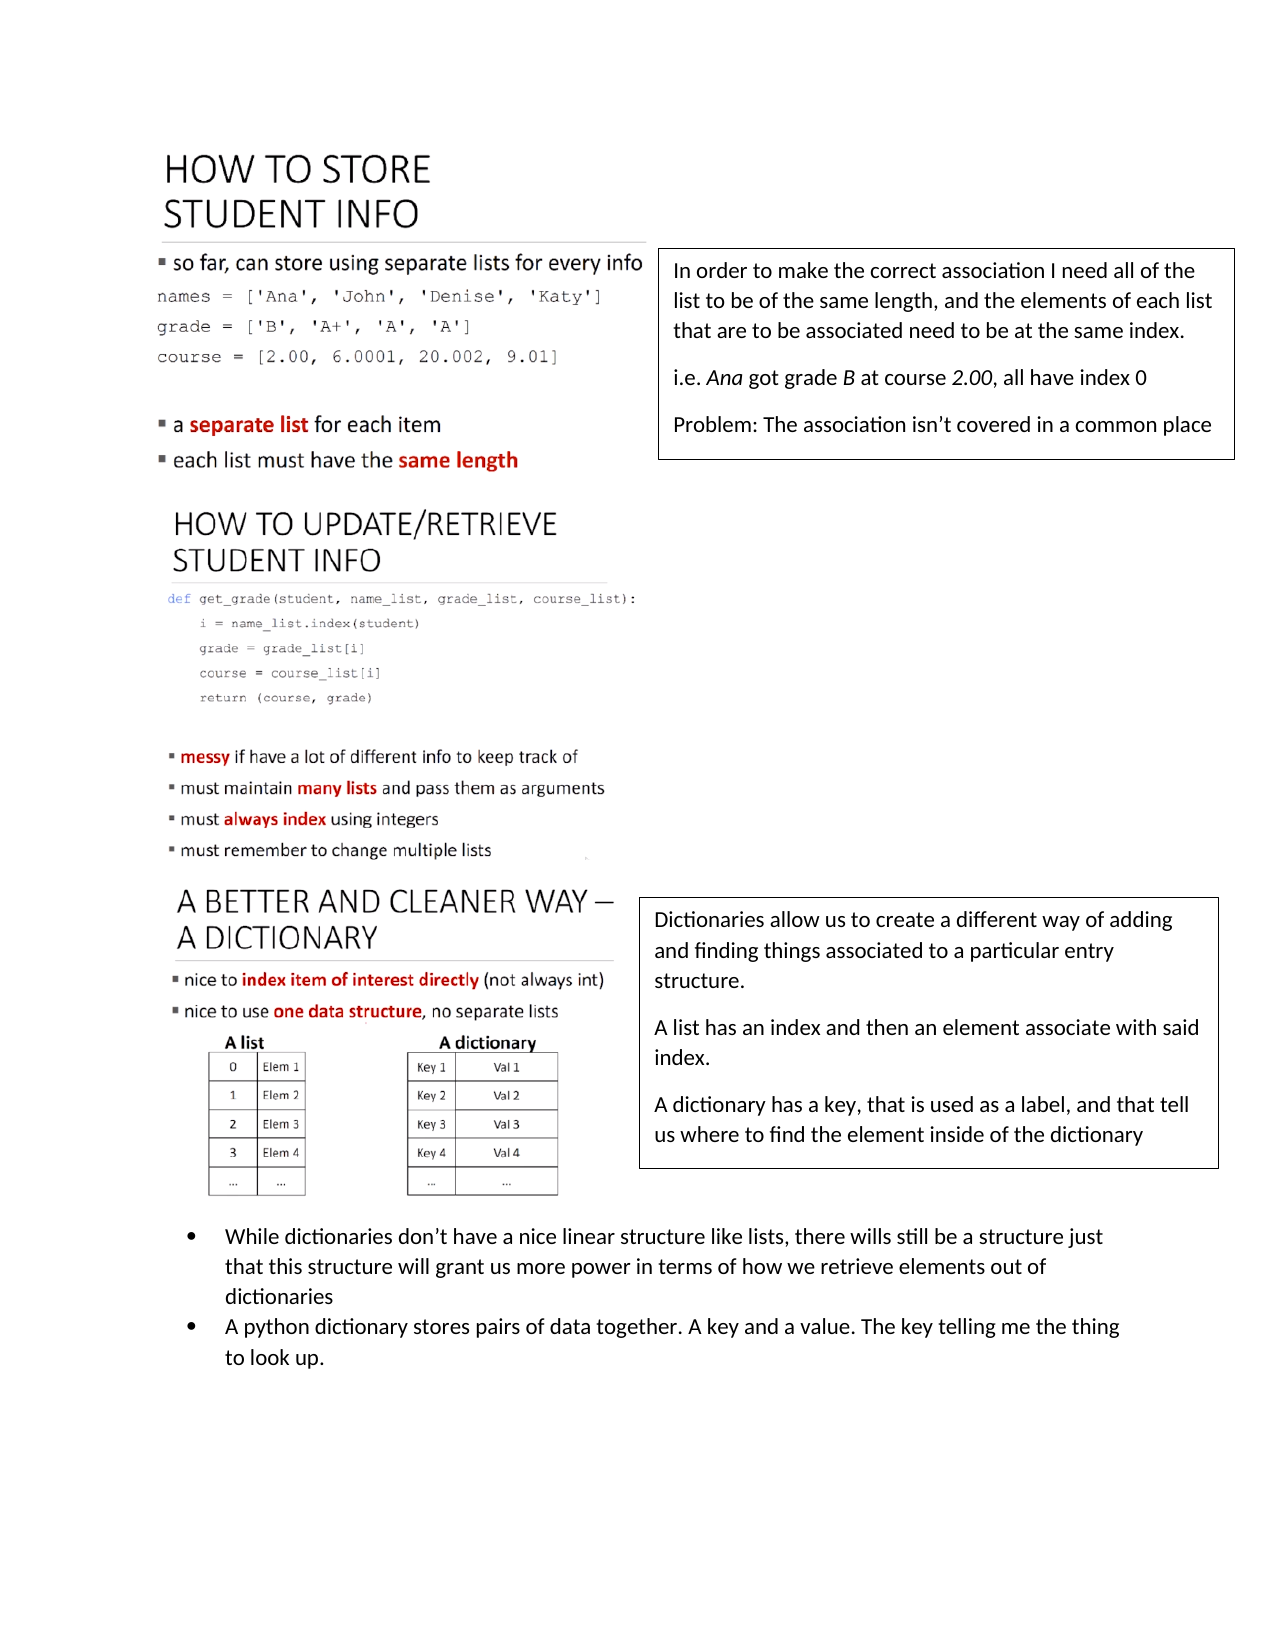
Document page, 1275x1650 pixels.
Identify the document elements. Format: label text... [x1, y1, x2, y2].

list While dictionaries don’t have a nice linear structure like lists, there wills still be a structure just that this structure will grant us more power in terms of how we retrieve elements out of dictionaries [187, 1222, 1125, 1310]
picture [150, 497, 639, 860]
list A python dictionary stores pairs of data together. A key and a value. The key telling me the thing to look up. [187, 1312, 1125, 1371]
picture [150, 878, 626, 1203]
picture [150, 150, 647, 479]
